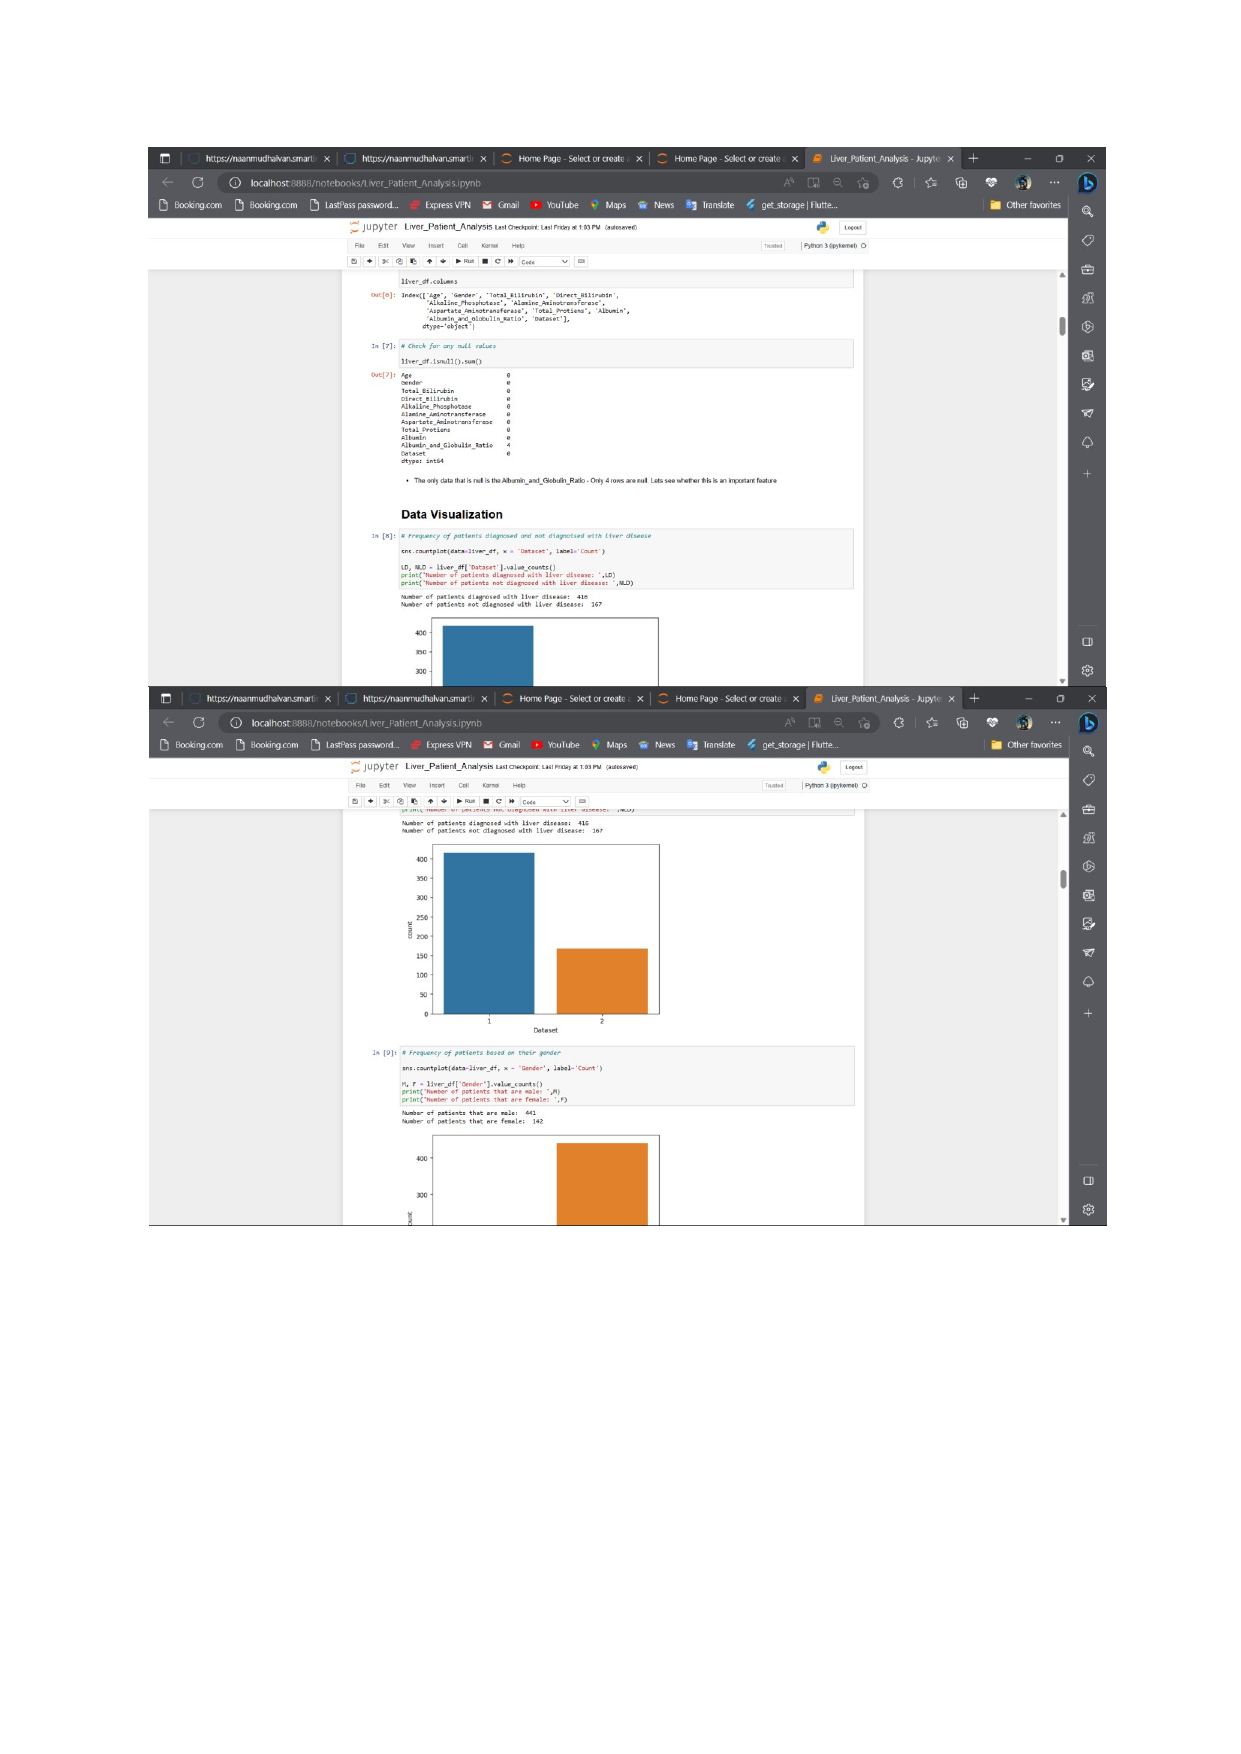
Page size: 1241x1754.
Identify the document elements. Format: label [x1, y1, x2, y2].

picture [148, 147, 1107, 1226]
